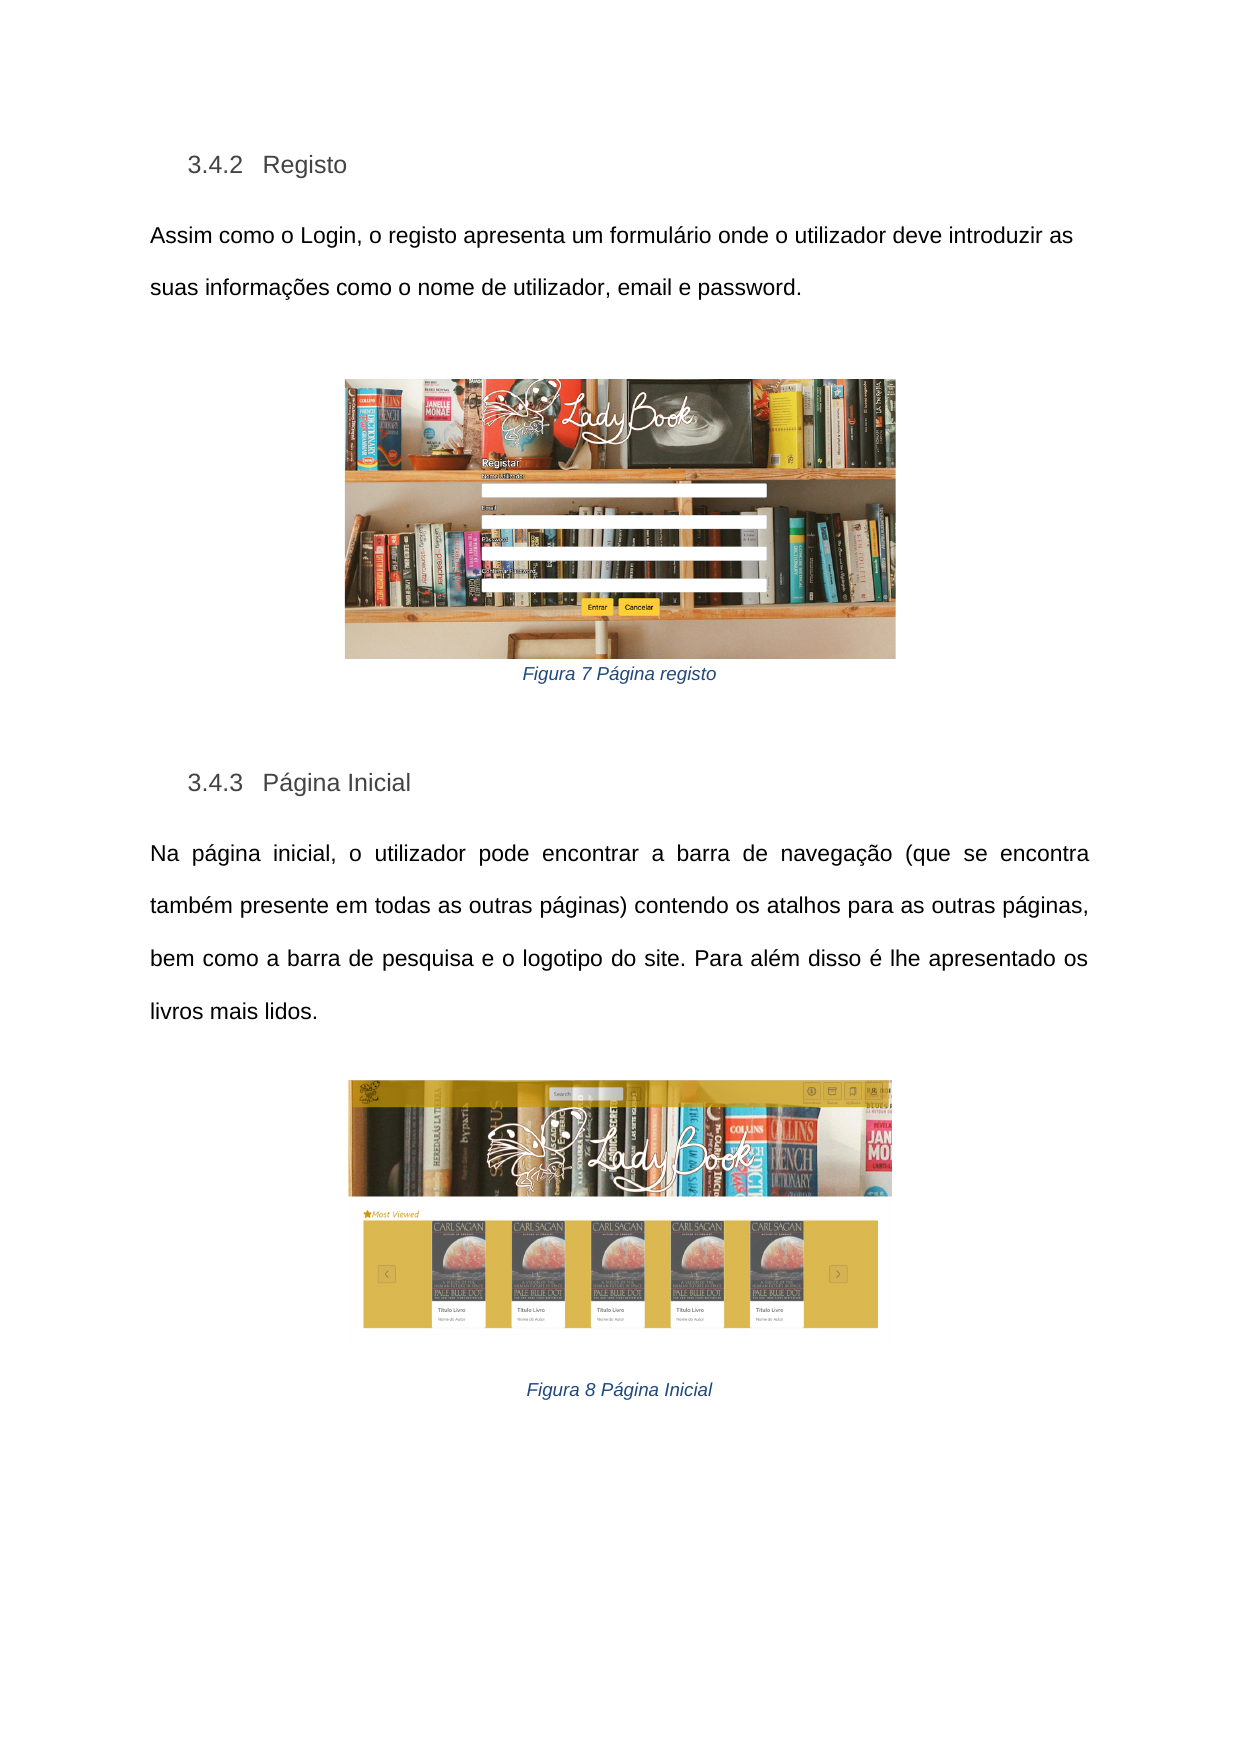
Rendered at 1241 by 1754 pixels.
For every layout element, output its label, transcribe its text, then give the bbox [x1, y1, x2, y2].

subtitle Registo [187, 150, 1090, 179]
text Figura 8 Página Inicial [150, 1379, 1090, 1401]
picture [348, 1080, 892, 1346]
picture [344, 379, 896, 659]
text Na página inicial, o utilizador pode encontrar a barra de navegação (que se encontra também presente em todas as outras páginas) contendo os atalhos para as outras páginas, bem como a barra de pesquisa e o logotipo do site. Para além disso é lhe apresentado os livros mais lidos. [150, 840, 1090, 1024]
text Figura 7 Página registo [150, 662, 1090, 684]
text Assim como o Login, o registo apresenta um formulário onde o utilizador deve introduzir as suas informações como o nome de utilizador, email e password. [150, 222, 1090, 301]
subtitle Página Inicial [187, 768, 1090, 797]
